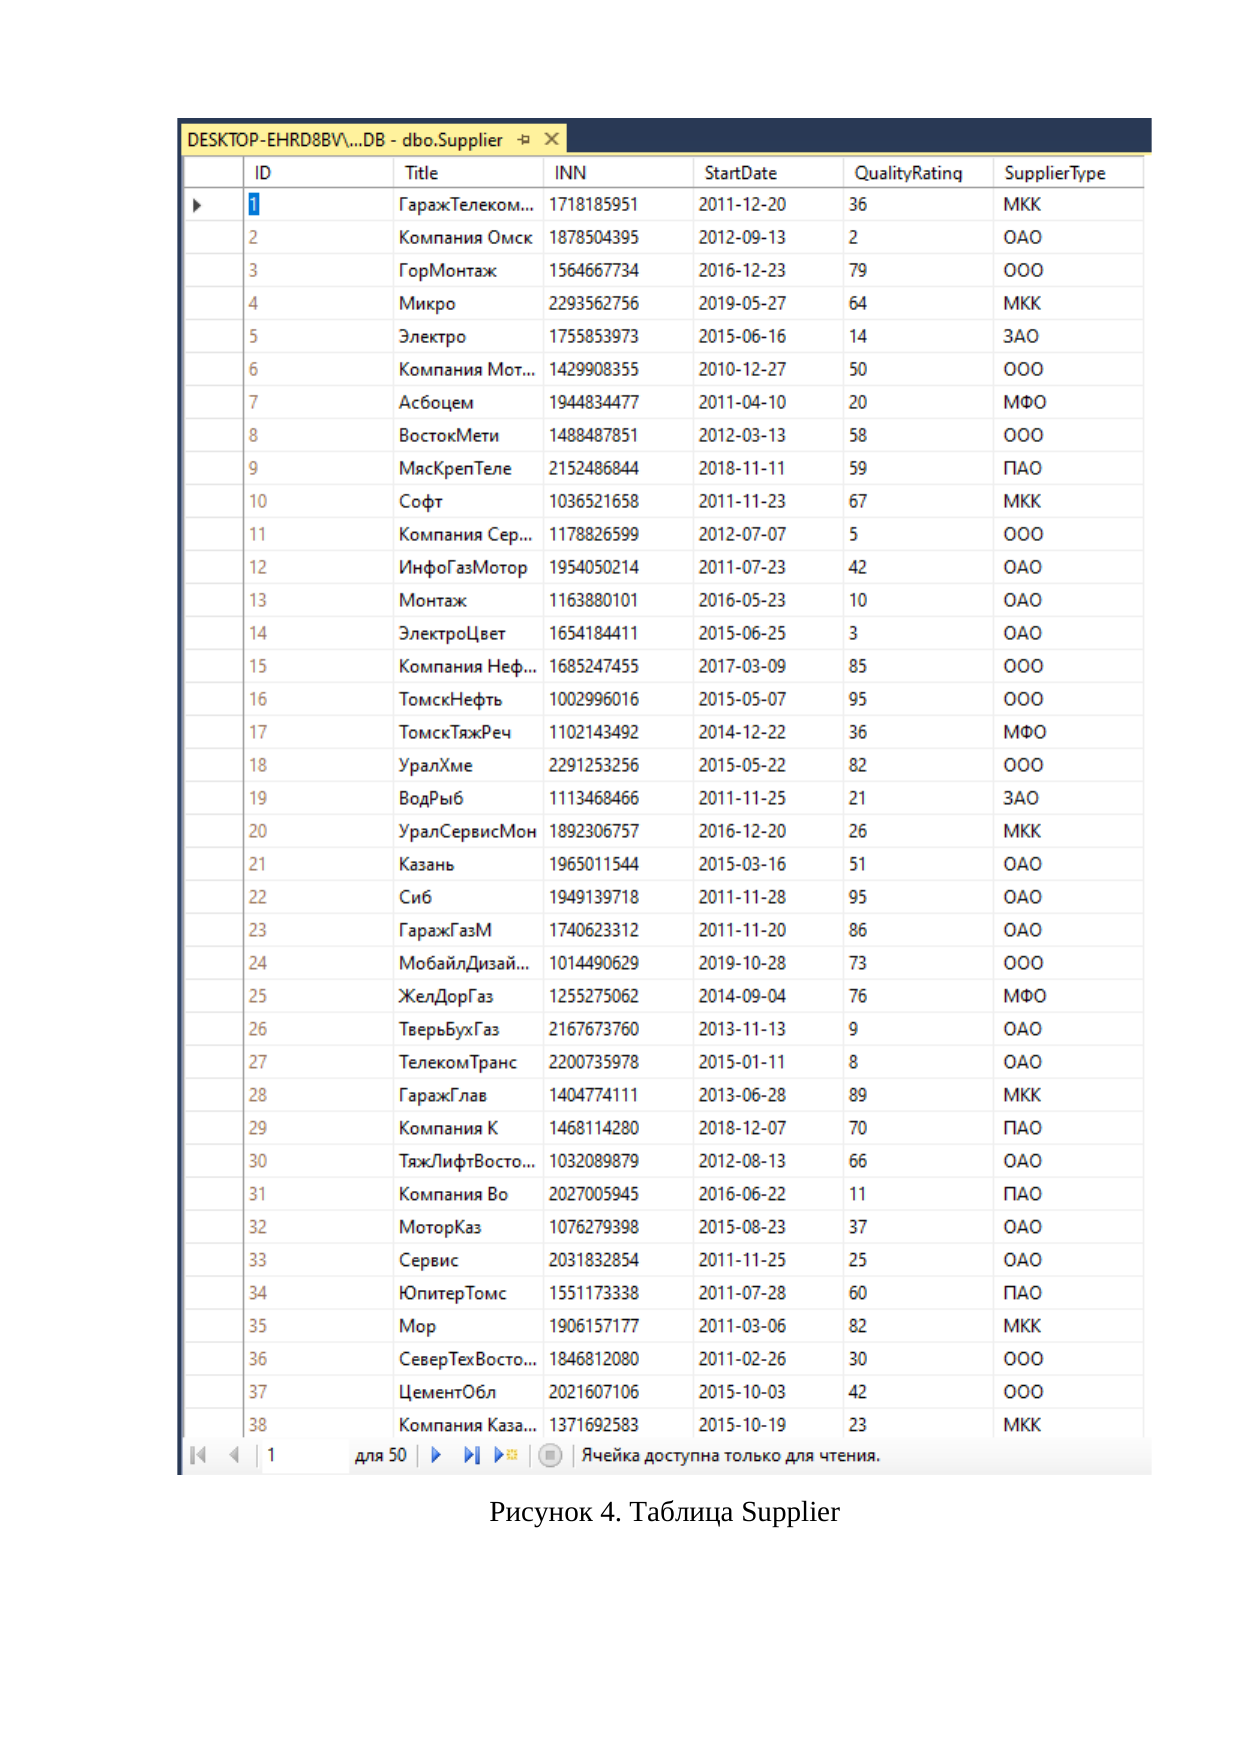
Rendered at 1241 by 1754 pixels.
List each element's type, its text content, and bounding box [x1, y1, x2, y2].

picture [177, 118, 1152, 1475]
text Рисунок 4. Таблица Supplier [177, 1494, 1152, 1527]
